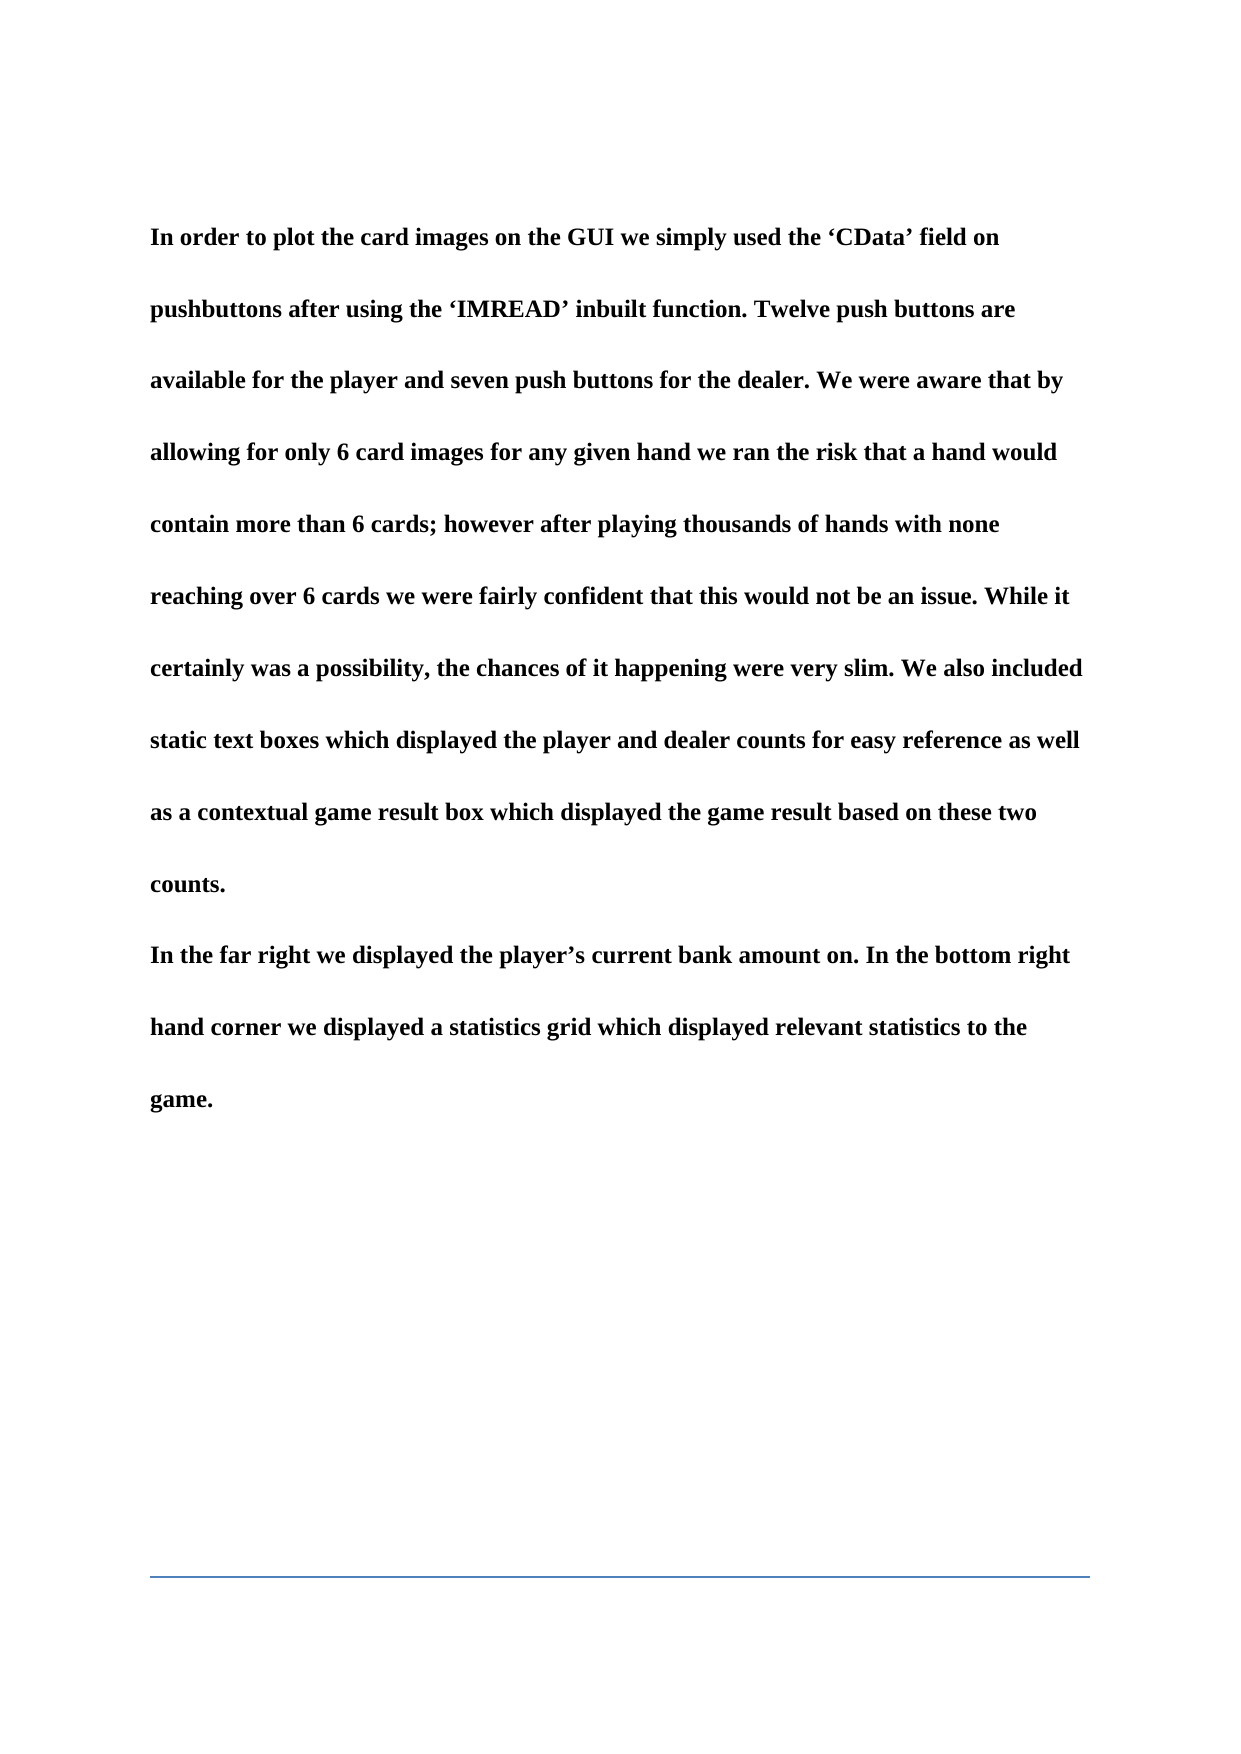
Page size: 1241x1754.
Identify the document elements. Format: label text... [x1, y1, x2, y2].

text In order to plot the card images on the GUI we simply used the ‘CData’ field on pushbuttons after using the ‘IMREAD’ inbuilt function. Twelve push buttons are available for the player and seven push buttons for the dealer. We were aware that by allowing for only 6 card images for any given hand we ran the risk that a hand would contain more than 6 cards; however after playing thousands of hands with none reaching over 6 cards we were fairly confident that this would not be an issue. While it certainly was a possibility, the chances of it happening were very slim. We also included static text boxes which displayed the player and dealer counts for easy reference as well as a contextual game result box which displayed the game result based on these two counts. In the far right we displayed the player’s current bank amount on. In the bottom right hand corner we displayed a statistics grid which displayed relevant statistics to the game. [150, 150, 1090, 1327]
